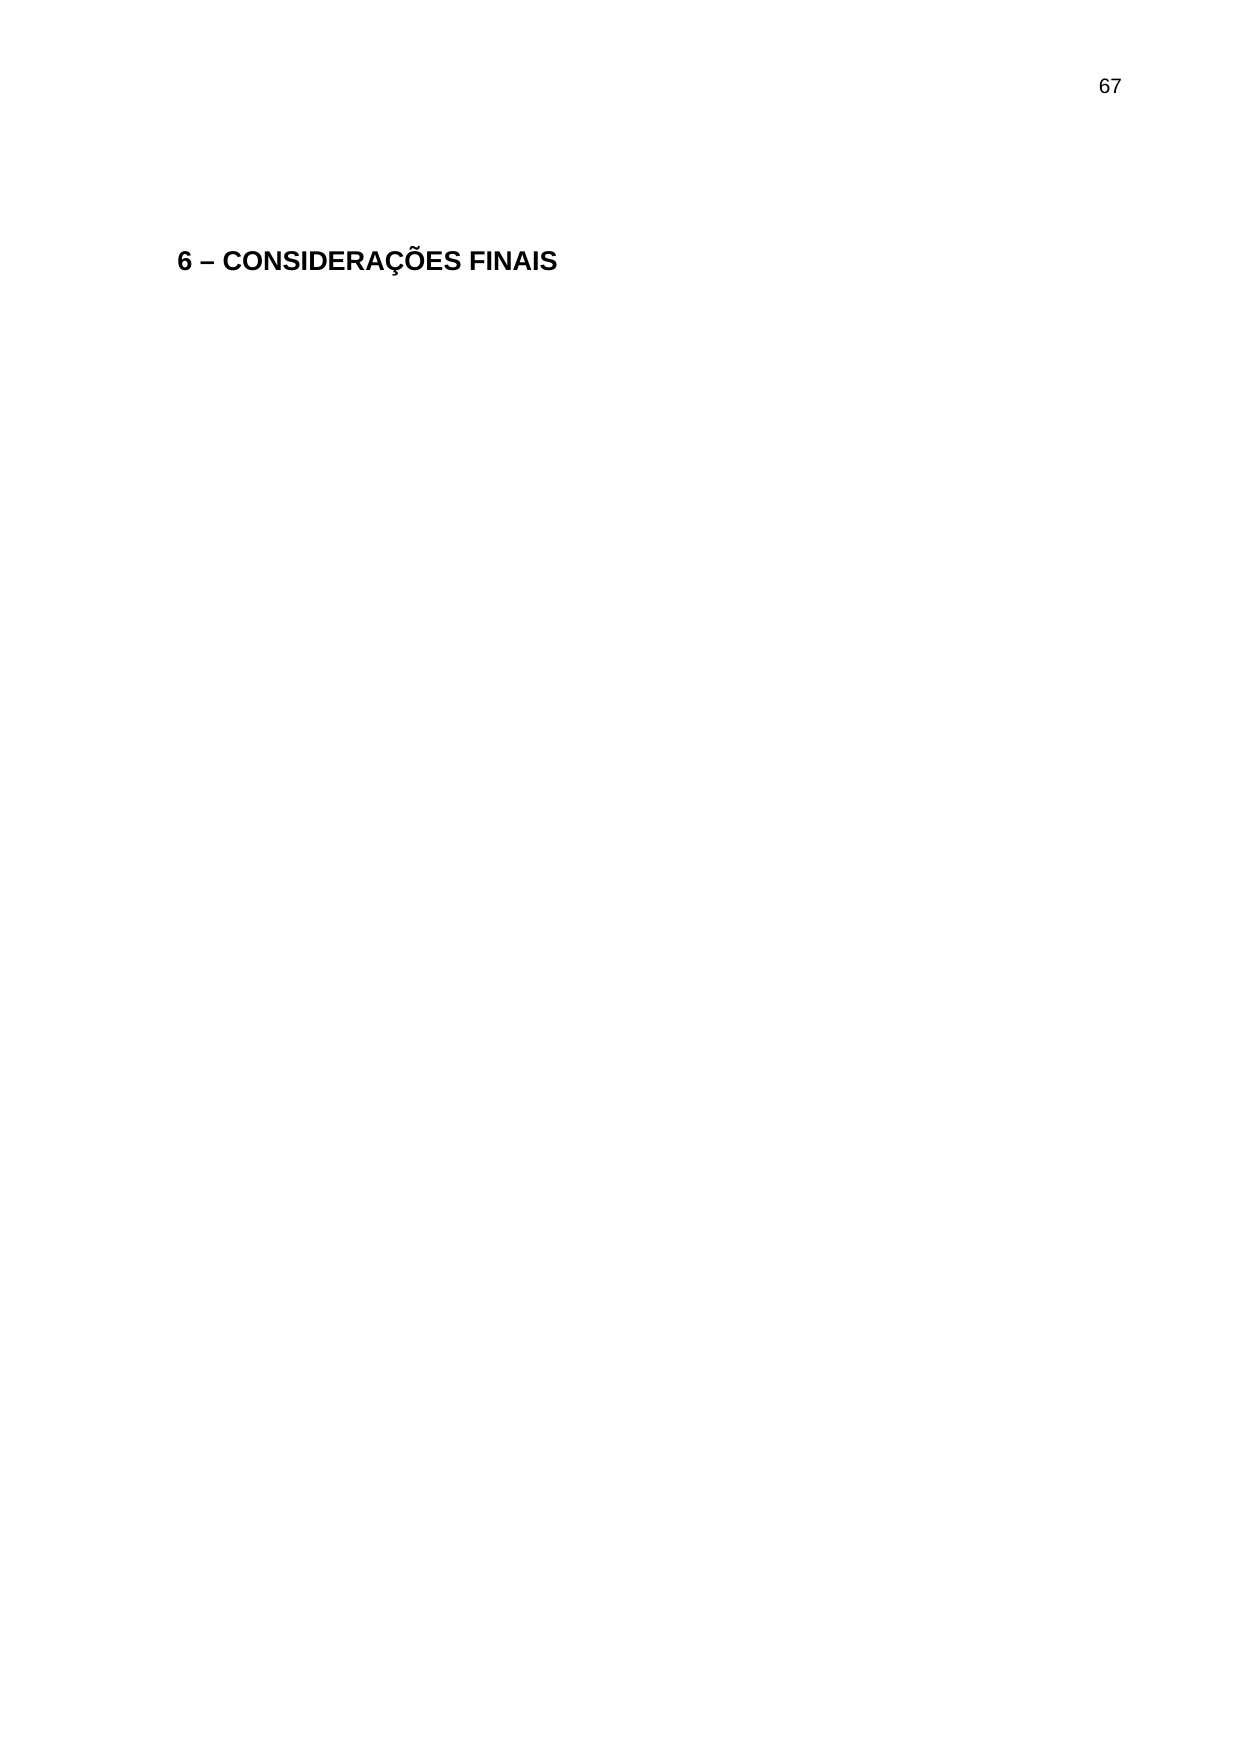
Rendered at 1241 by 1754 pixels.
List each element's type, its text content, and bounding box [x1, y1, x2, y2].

subtitle 6 – CONSIDERAÇÕES FINAIS [177, 245, 1122, 276]
